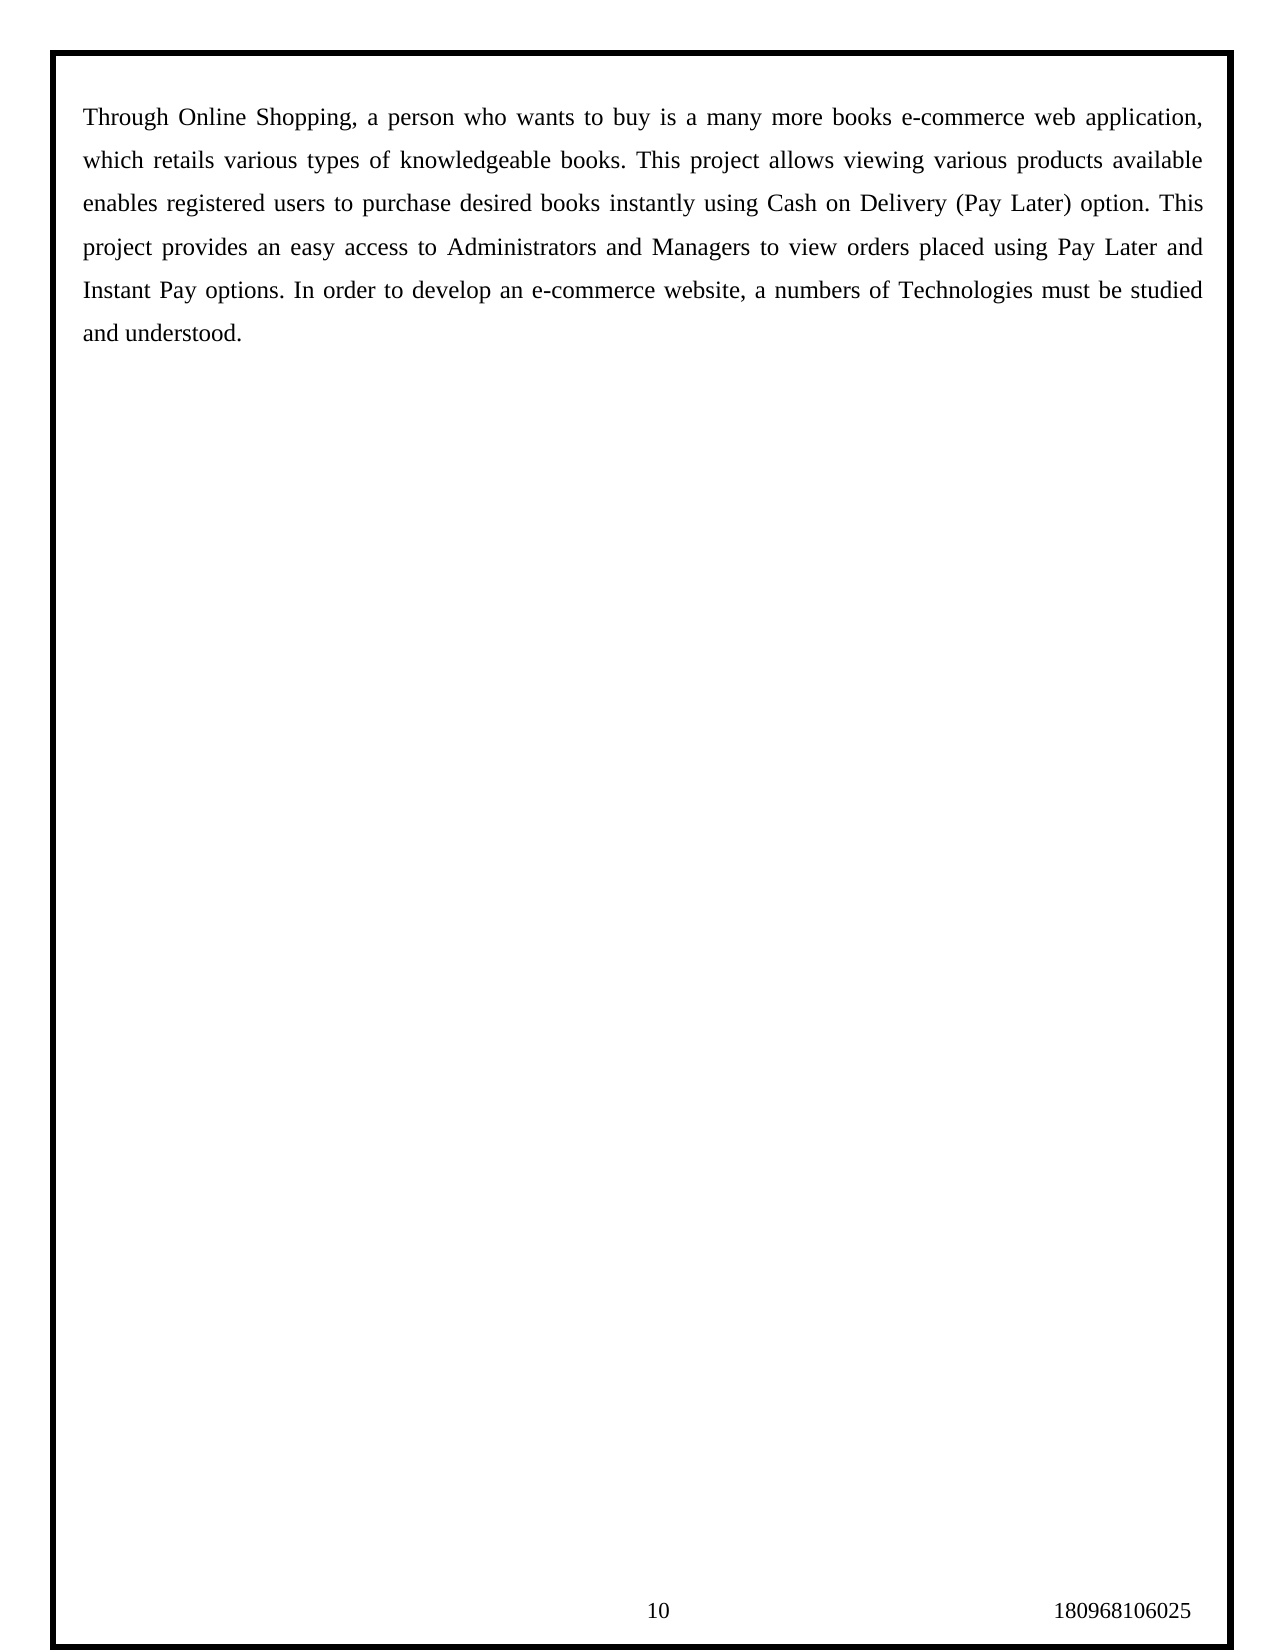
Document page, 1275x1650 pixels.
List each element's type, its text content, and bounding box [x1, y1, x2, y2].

list Through Online Shopping, a person who wants to buy is a many more books e-commerce web application, which retails various types of knowledgeable books. This project allows viewing various products available enables registered users to purchase desired books instantly using Cash on Delivery (Pay Later) option. This project provides an easy access to Administrators and Managers to view orders placed using Pay Later and Instant Pay options. In order to develop an e-commerce website, a numbers of Technologies must be studied and understood. [83, 102, 1205, 347]
